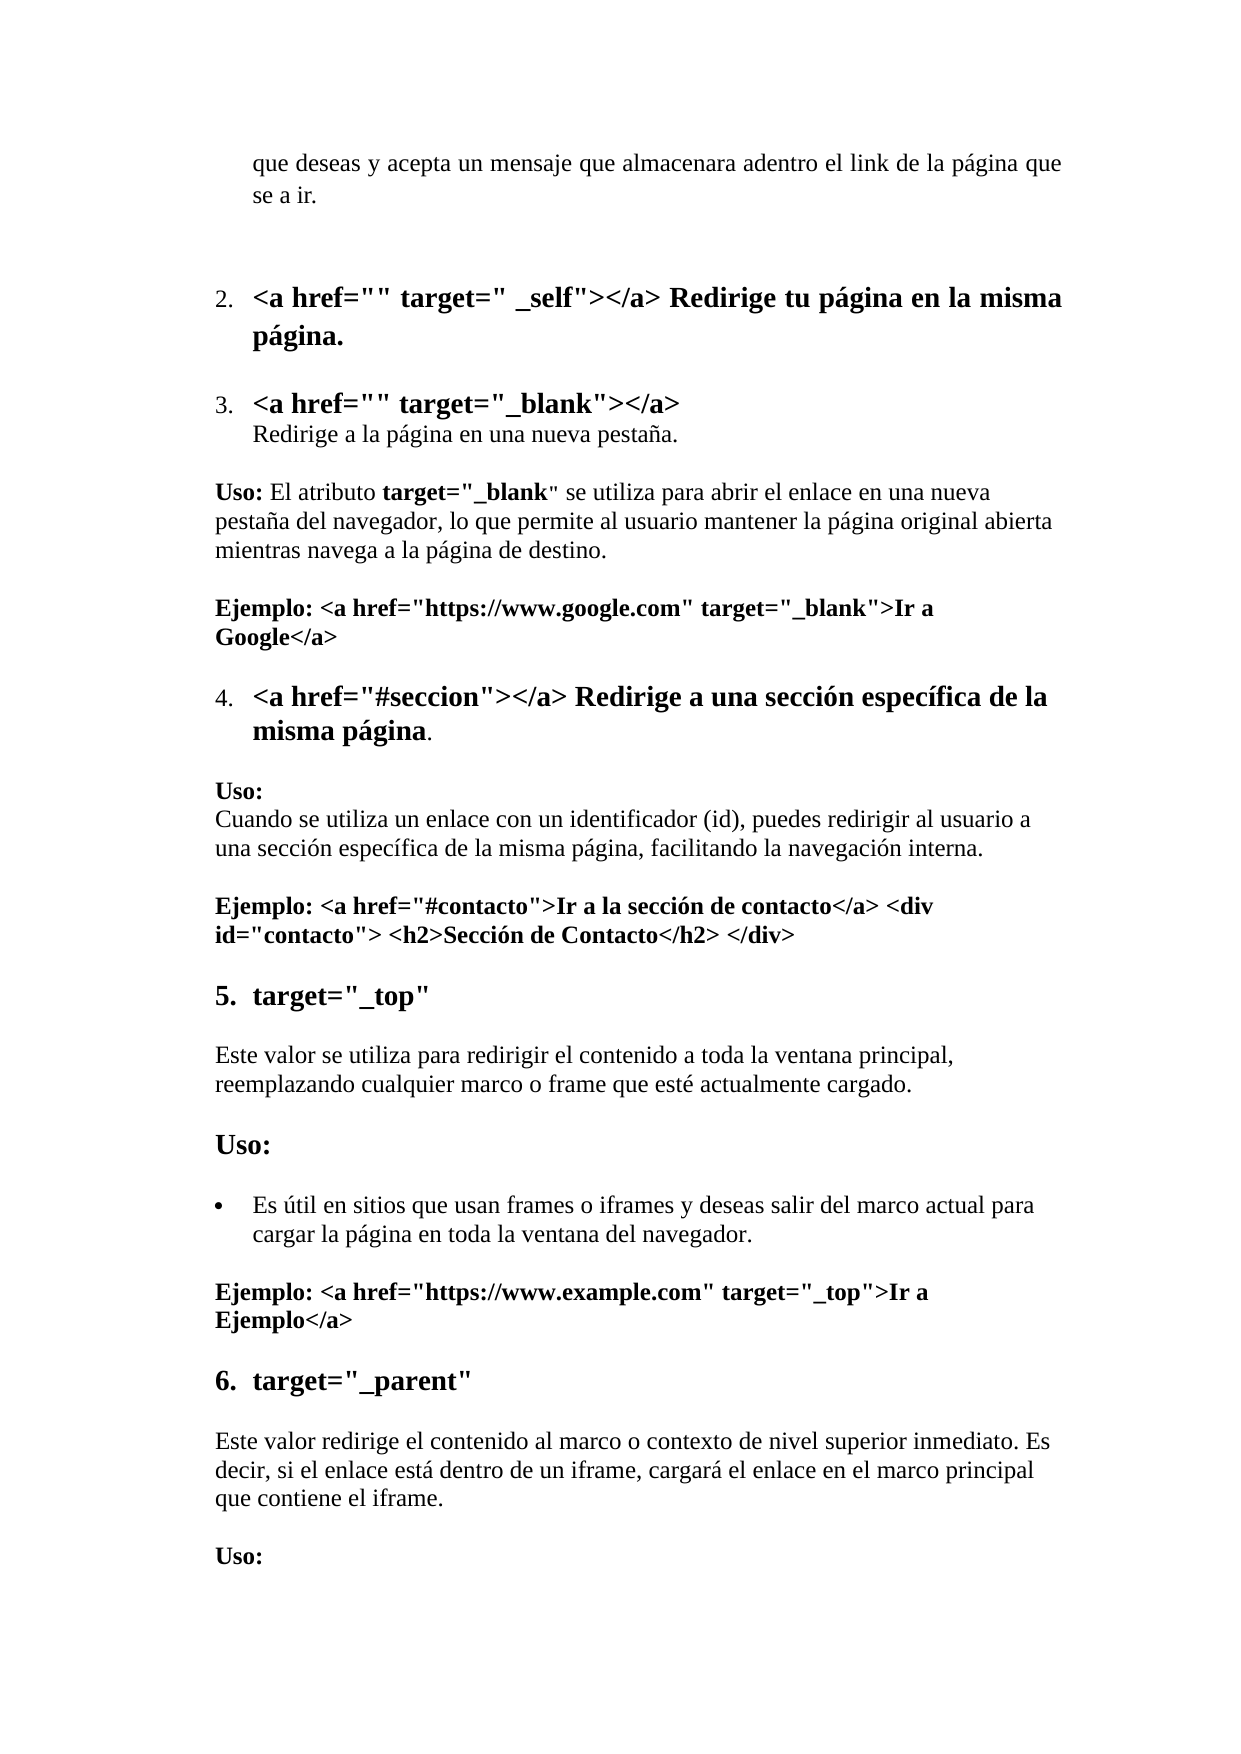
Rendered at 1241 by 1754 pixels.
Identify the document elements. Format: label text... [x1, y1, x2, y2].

text Ejemplo: <a href="https://www.example.com" target="_top">Ir a Ejemplo</a> [215, 1277, 1063, 1334]
text Uso: [215, 1541, 1063, 1570]
text Ejemplo: <a href="https://www.google.com" target="_blank">Ir a Google</a> [215, 593, 1063, 650]
text Uso: El atributo target="_blank" se utiliza para abrir el enlace en una nueva pestaña del navegador, lo que permite al usuario mantener la página original abierta mientras navega a la página de destino. [215, 477, 1063, 564]
list <a href="#seccion"></a> Redirige a una sección específica de la misma página. [215, 679, 1063, 747]
list Es útil en sitios que usan frames o iframes y deseas salir del marco actual para cargar la página en toda la ventana del navegador. [215, 1190, 1063, 1247]
list <a href="" target=" _self"></a> Redirige tu página en la misma página. [215, 280, 1063, 352]
list target="_top" [215, 978, 1063, 1011]
text Este valor redirige el contenido al marco o contexto de nivel superior inmediato. Es decir, si el enlace está dentro de un iframe, cargará el enlace en el marco principal que contiene el iframe. [215, 1426, 1063, 1512]
list target="_parent" [215, 1363, 1063, 1397]
text Ejemplo: <a href="#contacto">Ir a la sección de contacto</a> <div id="contacto"> <h2>Sección de Contacto</h2> </div> [215, 891, 1063, 949]
list <a href="" target="_blank"></a> Redirige a la página en una nueva pestaña. [215, 386, 1063, 448]
text Uso: Cuando se utiliza un enlace con un identificador (id), puedes redirigir al usuario a una sección específica de la misma página, facilitando la navegación interna. [215, 776, 1063, 862]
text Este valor se utiliza para redirigir el contenido a toda la ventana principal, reemplazando cualquier marco o frame que esté actualmente cargado. [215, 1041, 1063, 1098]
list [252, 148, 1063, 209]
text Uso: [215, 1127, 1063, 1161]
